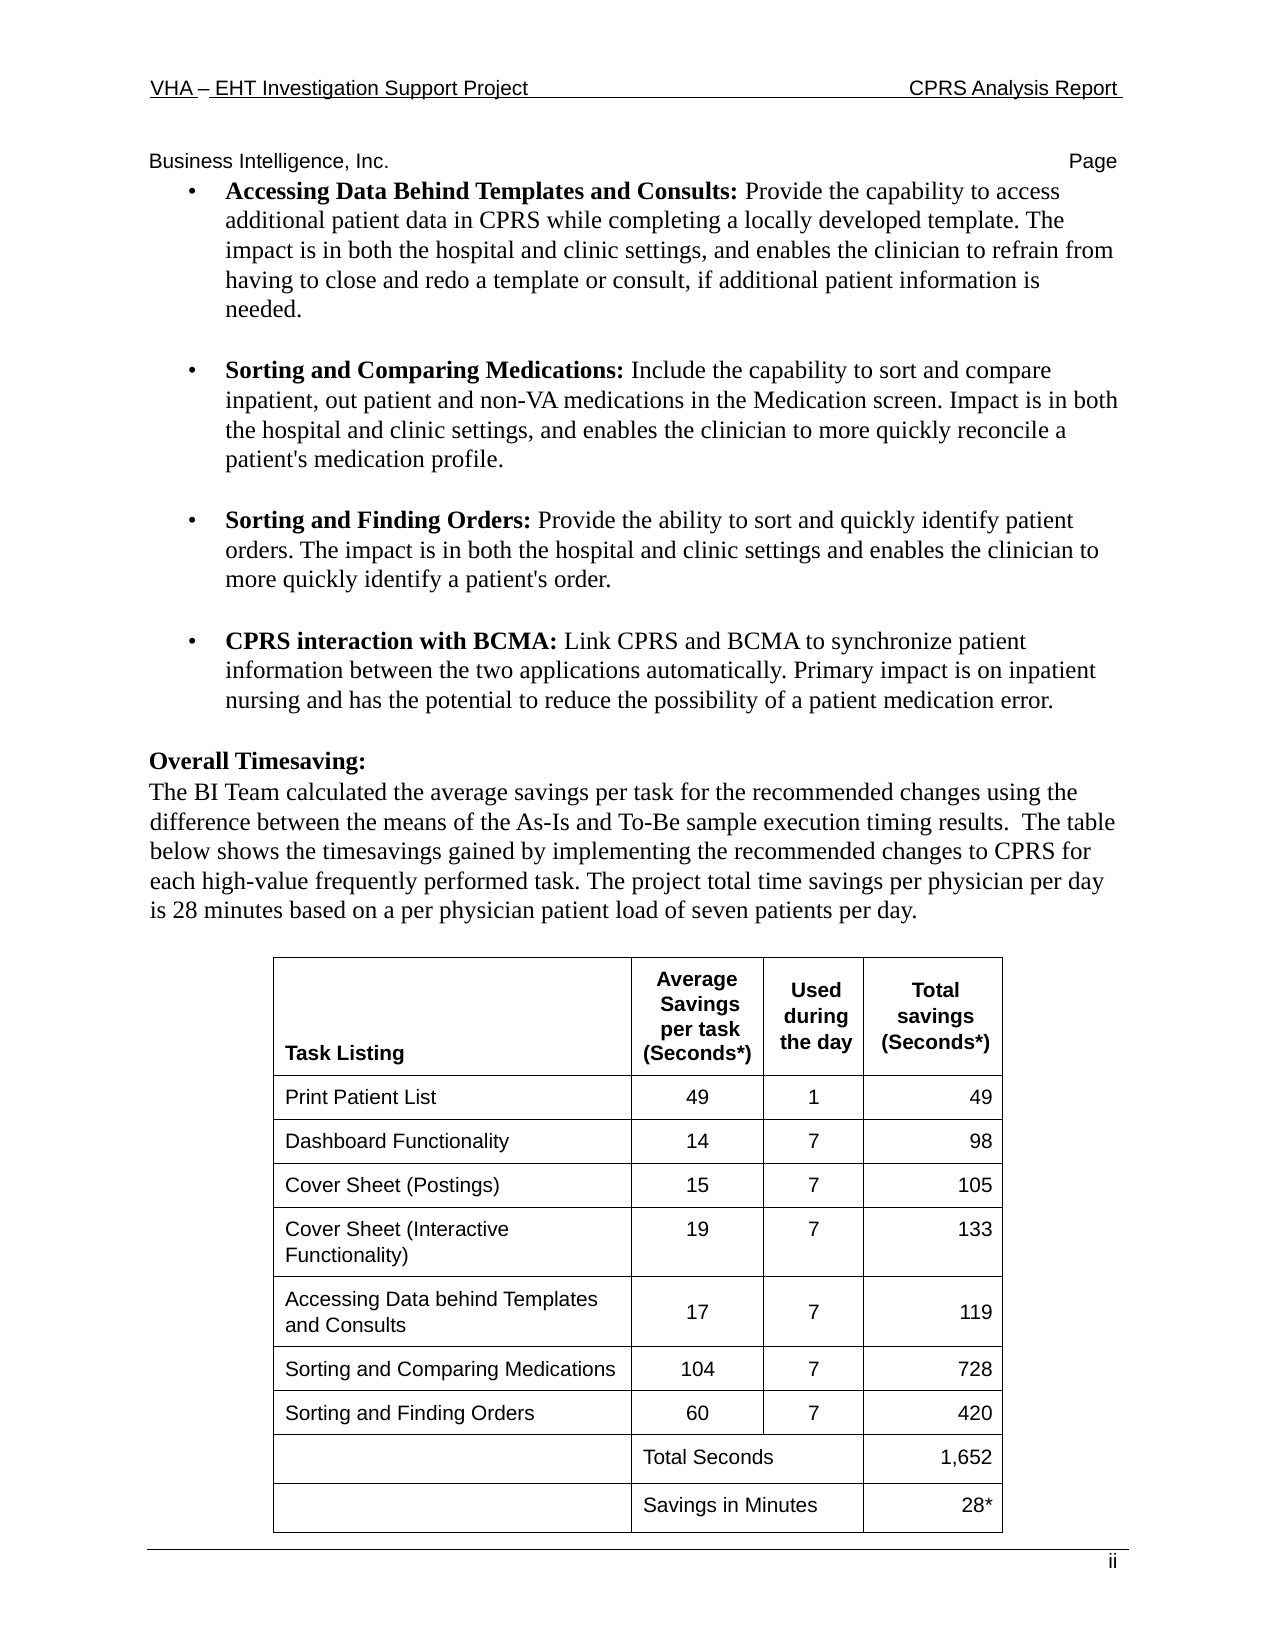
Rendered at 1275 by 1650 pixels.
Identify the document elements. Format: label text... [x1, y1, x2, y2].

table_cell Accessing Data behind Templates and Consults [274, 1277, 631, 1346]
table_cell Print Patient List [274, 1076, 631, 1118]
list Sorting and Comparing Medications: Include the capability to sort and compare inpatient, out patient and non-VA medications in the Medication screen. Impact is in both the hospital and clinic settings, and enables the clinician to more quickly reconcile a patient's medication profile. [188, 356, 1122, 473]
table_cell 1,652 [864, 1435, 1002, 1483]
text The BI Team calculated the average savings per task for the recommended changes using the difference between the means of the As-Is and To-Be sample execution timing results. The table below shows the timesavings gained by implementing the recommended changes to CPRS for each high-value frequently performed task. The project total time savings per physician per day is 28 minutes based on a per physician patient load of seven patients per day. [148, 777, 1122, 924]
table_cell Sorting and Finding Orders [274, 1391, 631, 1434]
list Accessing Data Behind Templates and Consults: Provide the capability to access additional patient data in CPRS while completing a locally developed template. The impact is in both the hospital and clinic settings, and enables the clinician to refrain from having to close and redo a template or consult, if additional patient information is needed. [188, 176, 1122, 323]
text Business Intelligence, Inc. Page [148, 149, 1123, 173]
table_cell Cover Sheet (Postings) [274, 1164, 631, 1206]
table_cell 7 [764, 1120, 863, 1162]
table_cell 28* [864, 1484, 1002, 1531]
table_cell 104 [632, 1347, 763, 1390]
table_header Task Listing [274, 958, 631, 1074]
table_header Average Savings per task (Seconds*) [632, 958, 763, 1074]
table_cell 1 [764, 1076, 863, 1118]
table_cell 60 [632, 1391, 763, 1434]
table_cell 98 [864, 1120, 1002, 1162]
table_cell Savings in Minutes [632, 1484, 863, 1531]
table_cell 7 [764, 1347, 863, 1390]
table_cell 420 [864, 1391, 1002, 1434]
table_header Total savings (Seconds*) [864, 958, 1002, 1074]
table_cell 7 [764, 1391, 863, 1434]
table_cell 17 [632, 1277, 763, 1346]
table_cell 19 [632, 1208, 763, 1276]
table_cell 119 [864, 1277, 1002, 1346]
table_cell 14 [632, 1120, 763, 1162]
table_cell [274, 1484, 631, 1531]
table_cell 133 [864, 1208, 1002, 1276]
table_cell 105 [864, 1164, 1002, 1206]
table_cell 7 [764, 1164, 863, 1206]
table_cell Total Seconds [632, 1435, 863, 1483]
table_cell 49 [632, 1076, 763, 1118]
table_cell 15 [632, 1164, 763, 1206]
table_cell Dashboard Functionality [274, 1120, 631, 1162]
list CPRS interaction with BCMA: Link CPRS and BCMA to synchronize patient information between the two applications automatically. Primary impact is on inpatient nursing and has the potential to reduce the possibility of a patient medication error. [188, 626, 1122, 714]
table_cell 49 [864, 1076, 1002, 1118]
text Overall Timesaving: [148, 746, 1123, 775]
table_cell 7 [764, 1208, 863, 1276]
table_cell [274, 1435, 631, 1483]
table_cell Cover Sheet (Interactive Functionality) [274, 1208, 631, 1276]
list Sorting and Finding Orders: Provide the ability to sort and quickly identify patient orders. The impact is in both the hospital and clinic settings and enables the clinician to more quickly identify a patient's order. [188, 505, 1122, 593]
table_cell 728 [864, 1347, 1002, 1390]
table_header Used during the day [764, 958, 863, 1074]
table_cell Sorting and Comparing Medications [274, 1347, 631, 1390]
table_cell 7 [764, 1277, 863, 1346]
